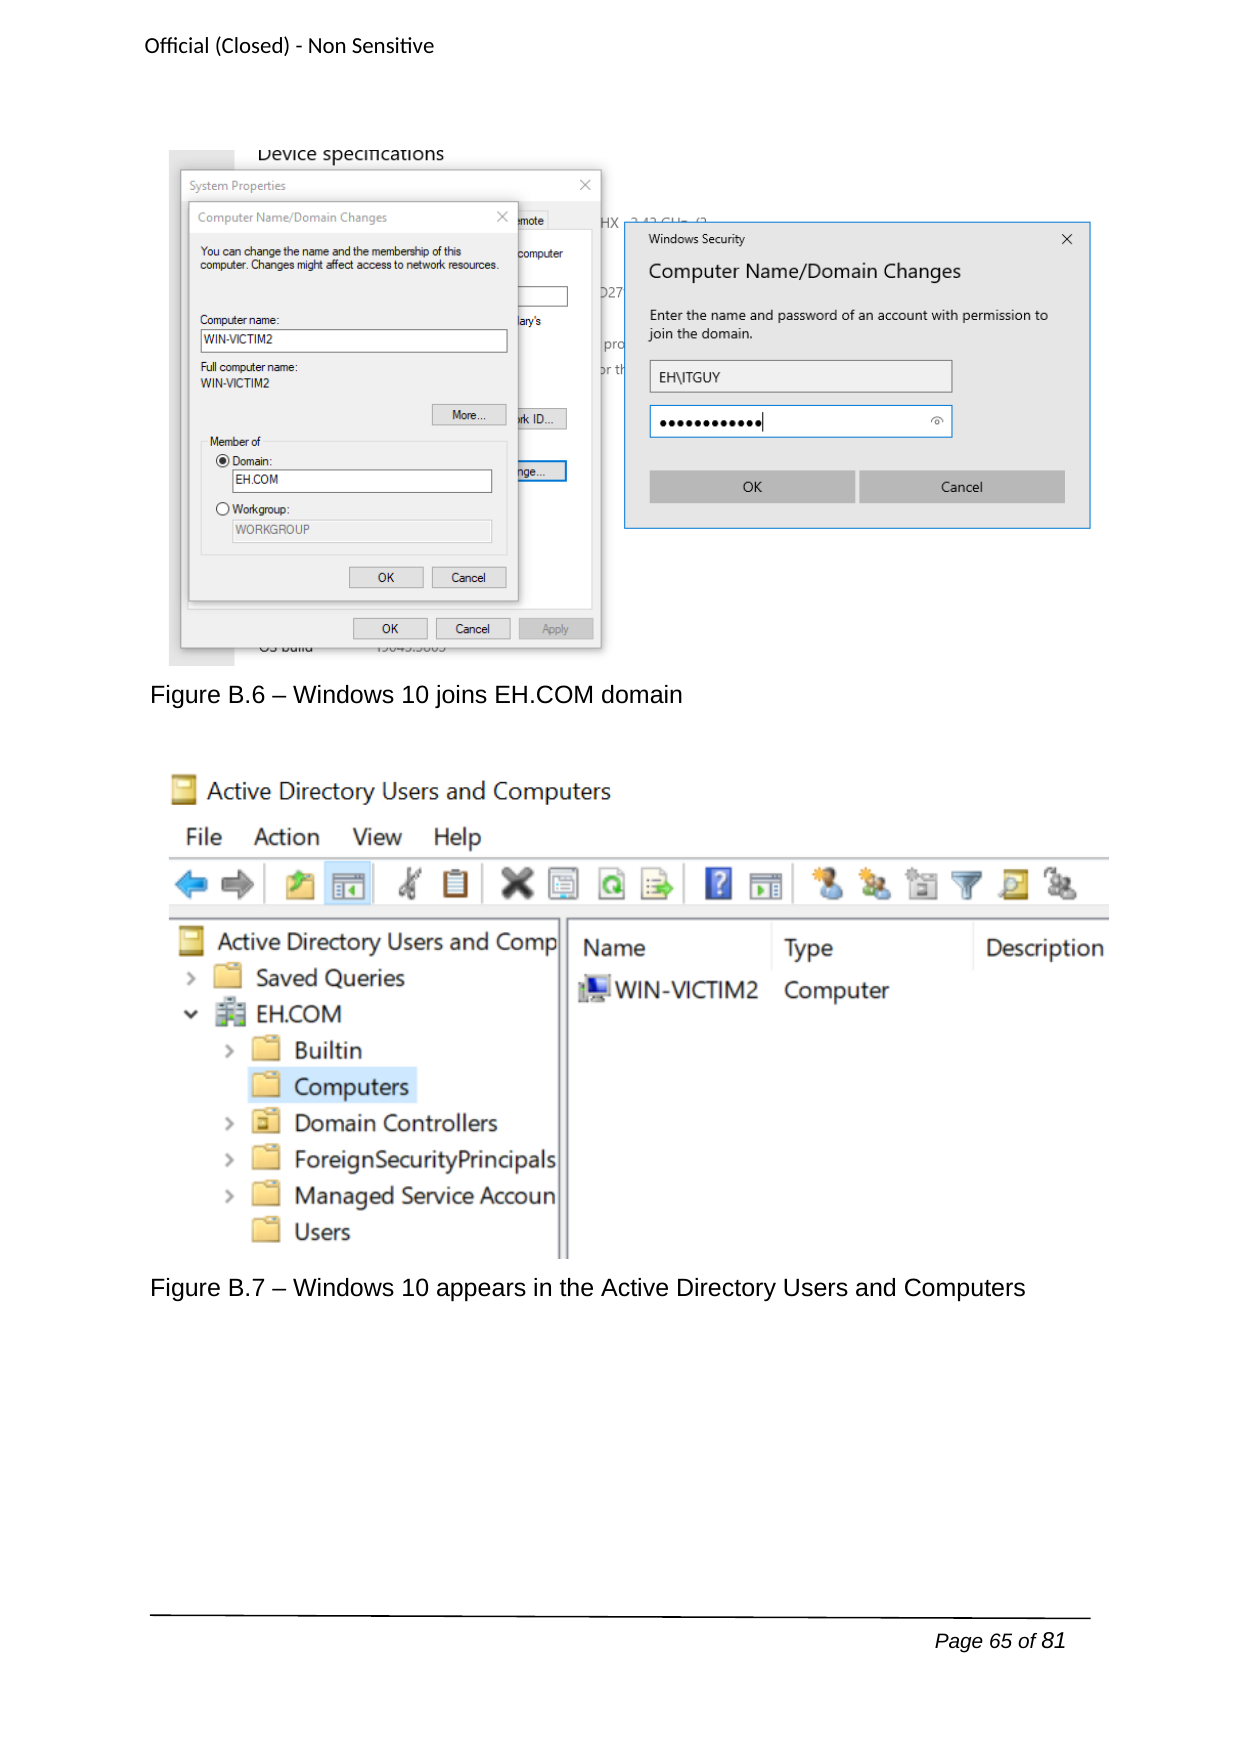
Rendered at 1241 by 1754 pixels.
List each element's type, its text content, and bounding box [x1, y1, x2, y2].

picture [168, 150, 1109, 666]
picture [168, 766, 1109, 1259]
